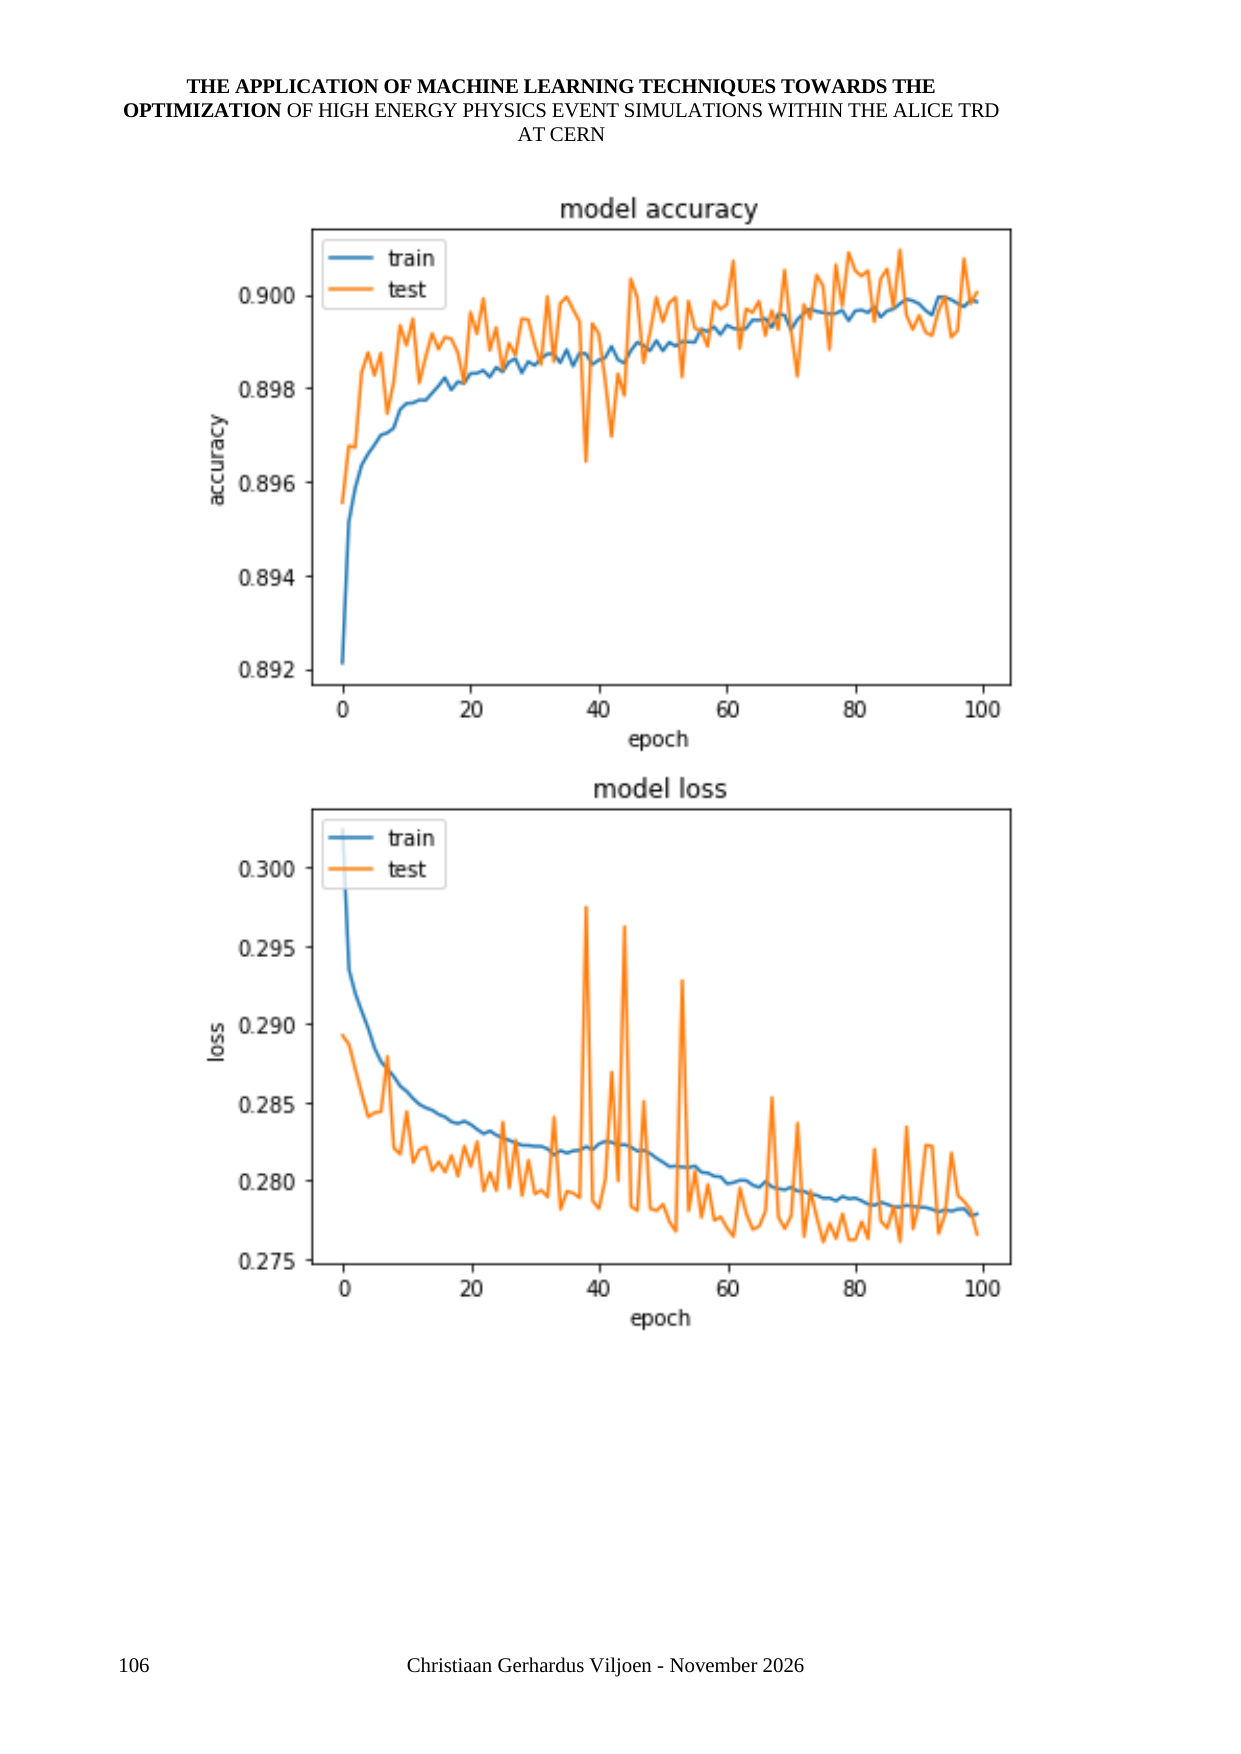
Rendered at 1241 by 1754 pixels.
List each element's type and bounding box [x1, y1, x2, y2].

picture [193, 183, 1031, 1343]
